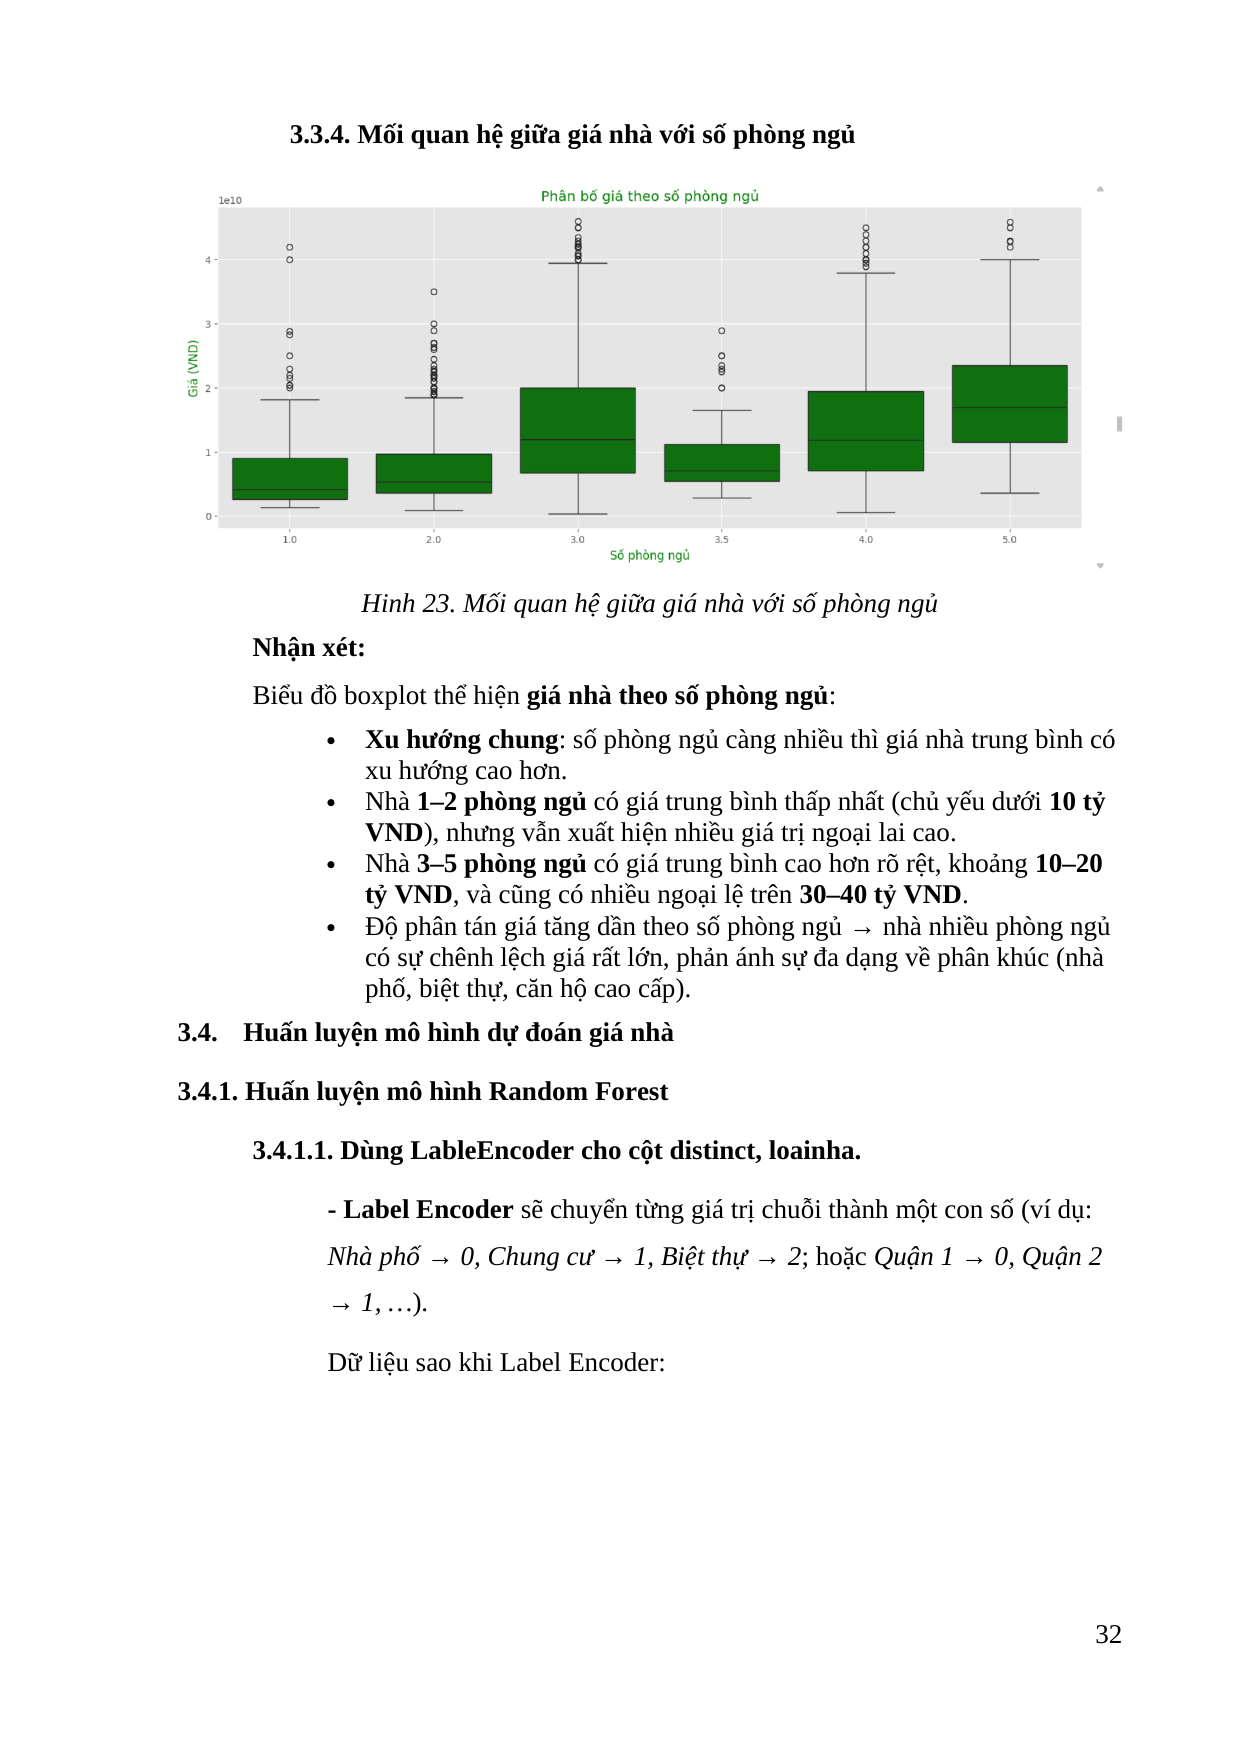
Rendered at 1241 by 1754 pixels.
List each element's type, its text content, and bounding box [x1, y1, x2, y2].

subtitle Huấn luyện mô hình dự đoán giá nhà [177, 1016, 1122, 1047]
list Nhà 1–2 phòng ngủ có giá trung bình thấp nhất (chủ yếu dưới 10 tỷ VND), nhưng vẫn xuất hiện nhiều giá trị ngoại lai cao. [327, 785, 1122, 847]
text Dữ liệu sao khi Label Encoder: [327, 1346, 1122, 1377]
picture [177, 177, 1123, 571]
text Biểu đồ boxplot thể hiện giá nhà theo số phòng ngủ: [177, 679, 1122, 710]
subtitle 3.4.1. Huấn luyện mô hình Random Forest [177, 1075, 1122, 1106]
list Nhà 3–5 phòng ngủ có giá trung bình cao hơn rõ rệt, khoảng 10–20 tỷ VND, và cũng có nhiều ngoại lệ trên 30–40 tỷ VND. [327, 847, 1122, 910]
subtitle 3.3.4. Mối quan hệ giữa giá nhà với số phòng ngủ [289, 118, 1122, 149]
subtitle 3.4.1.1. Dùng LableEncoder cho cột distinct, loainha. [177, 1134, 1122, 1165]
text Hinh 23. Mối quan hệ giữa giá nhà với số phòng ngủ [177, 587, 1122, 618]
text Nhận xét: [177, 631, 1122, 662]
list Độ phân tán giá tăng dần theo số phòng ngủ → nhà nhiều phòng ngủ có sự chênh lệch giá rất lớn, phản ánh sự đa dạng về phân khúc (nhà phố, biệt thự, căn hộ cao cấp). [327, 910, 1122, 1003]
text - Label Encoder sẽ chuyển từng giá trị chuỗi thành một con số (ví dụ: Nhà phố → 0, Chung cư → 1, Biệt thự → 2; hoặc Quận 1 → 0, Quận 2 → 1, …). [327, 1193, 1122, 1318]
list Xu hướng chung: số phòng ngủ càng nhiều thì giá nhà trung bình có xu hướng cao hơn. [327, 723, 1122, 785]
